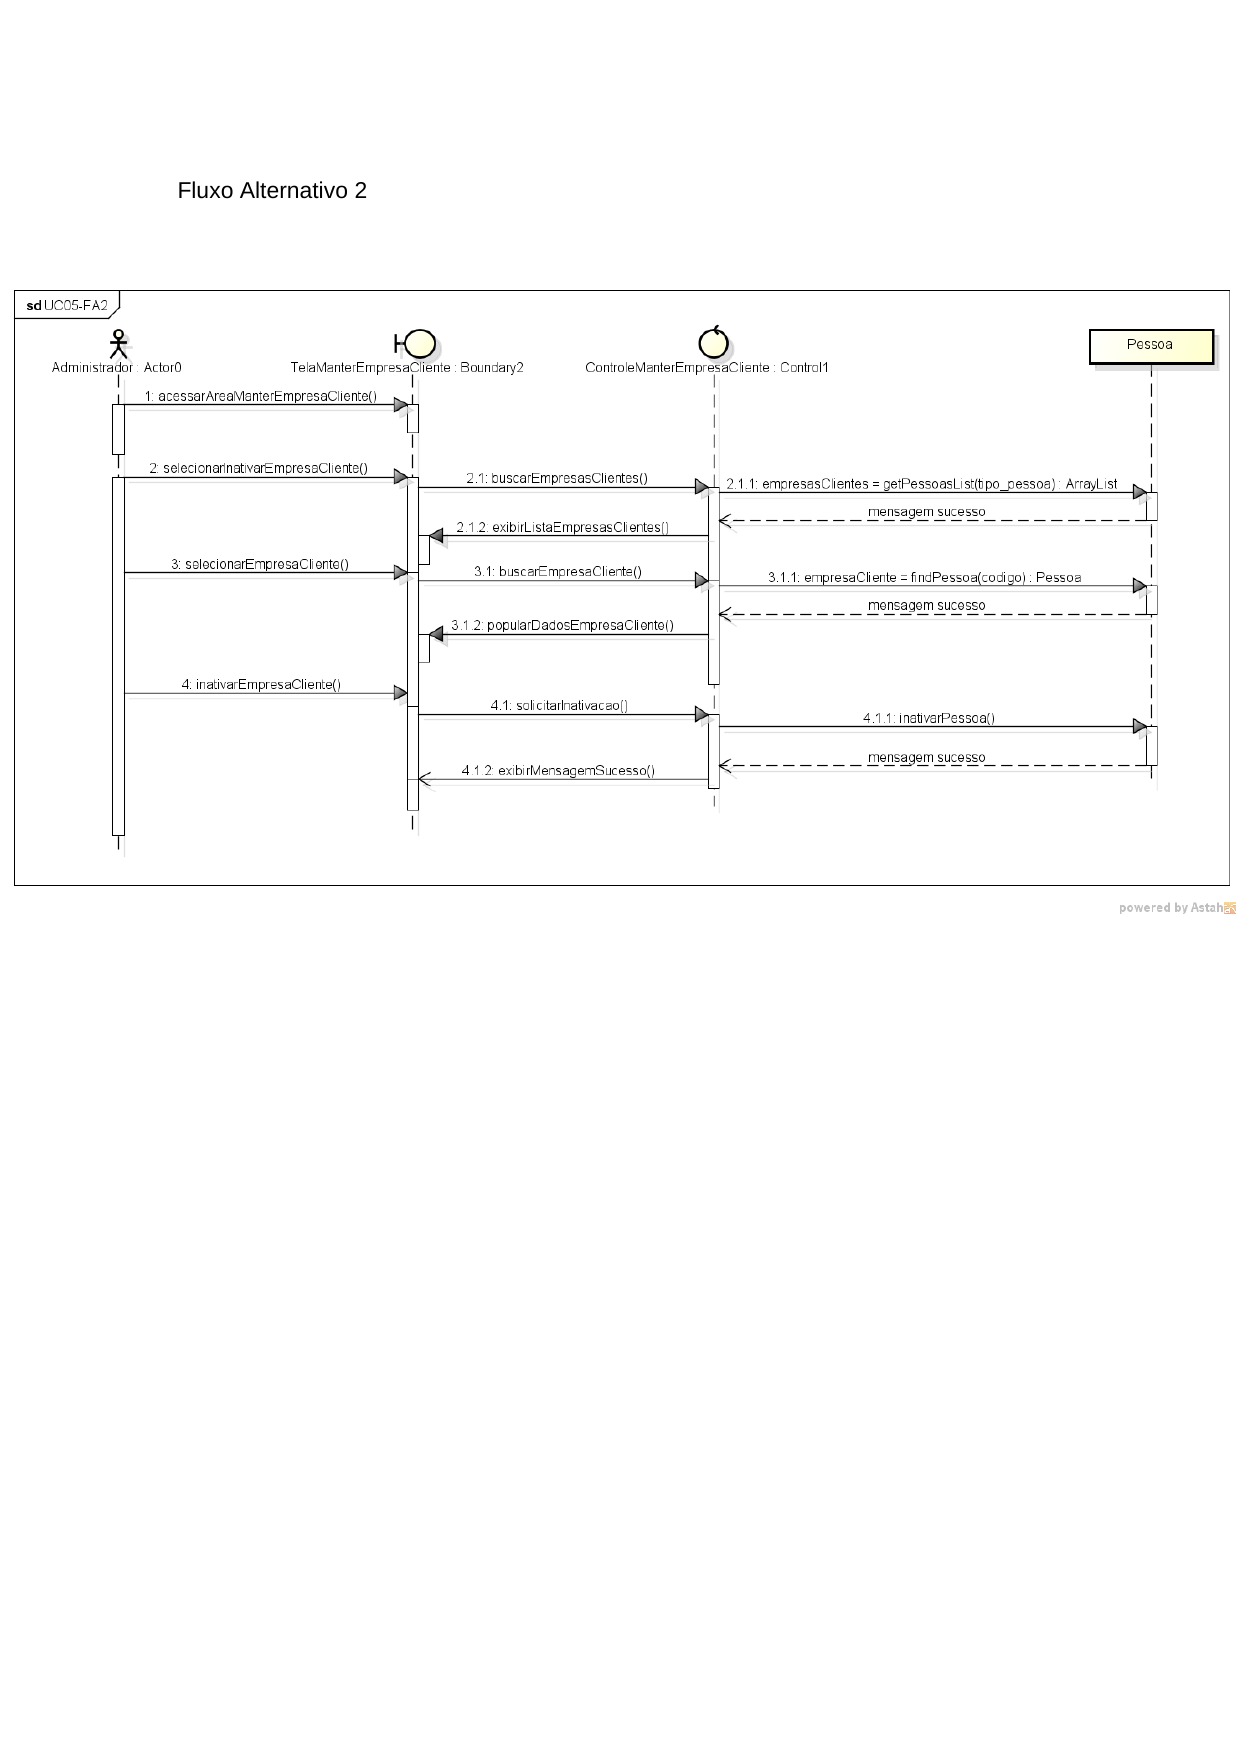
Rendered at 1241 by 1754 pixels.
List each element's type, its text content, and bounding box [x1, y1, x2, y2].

text Fluxo Alternativo 2 [177, 177, 1122, 203]
picture [3, 279, 1239, 918]
